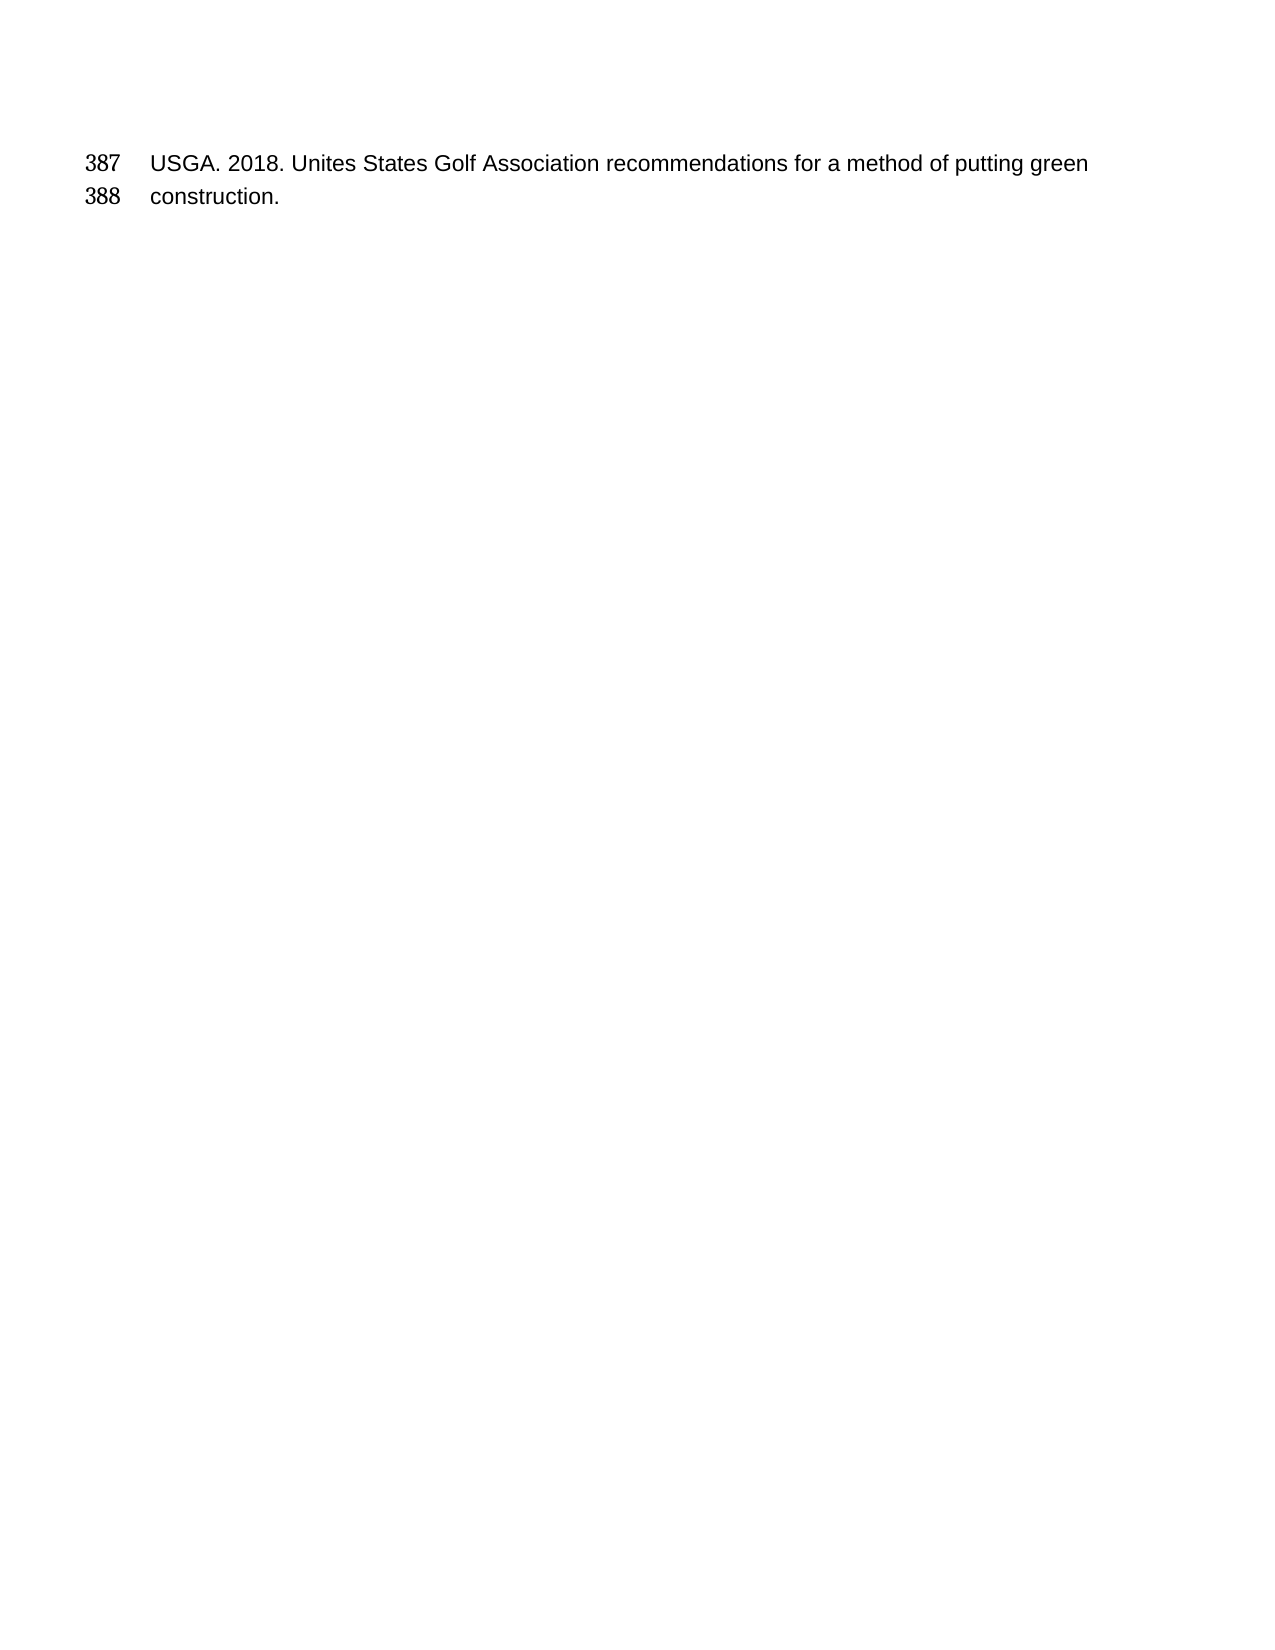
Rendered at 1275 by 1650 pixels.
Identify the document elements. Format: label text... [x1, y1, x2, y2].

text USGA. 2018. Unites States Golf Association recommendations for a method of putting green construction. [150, 150, 1125, 209]
